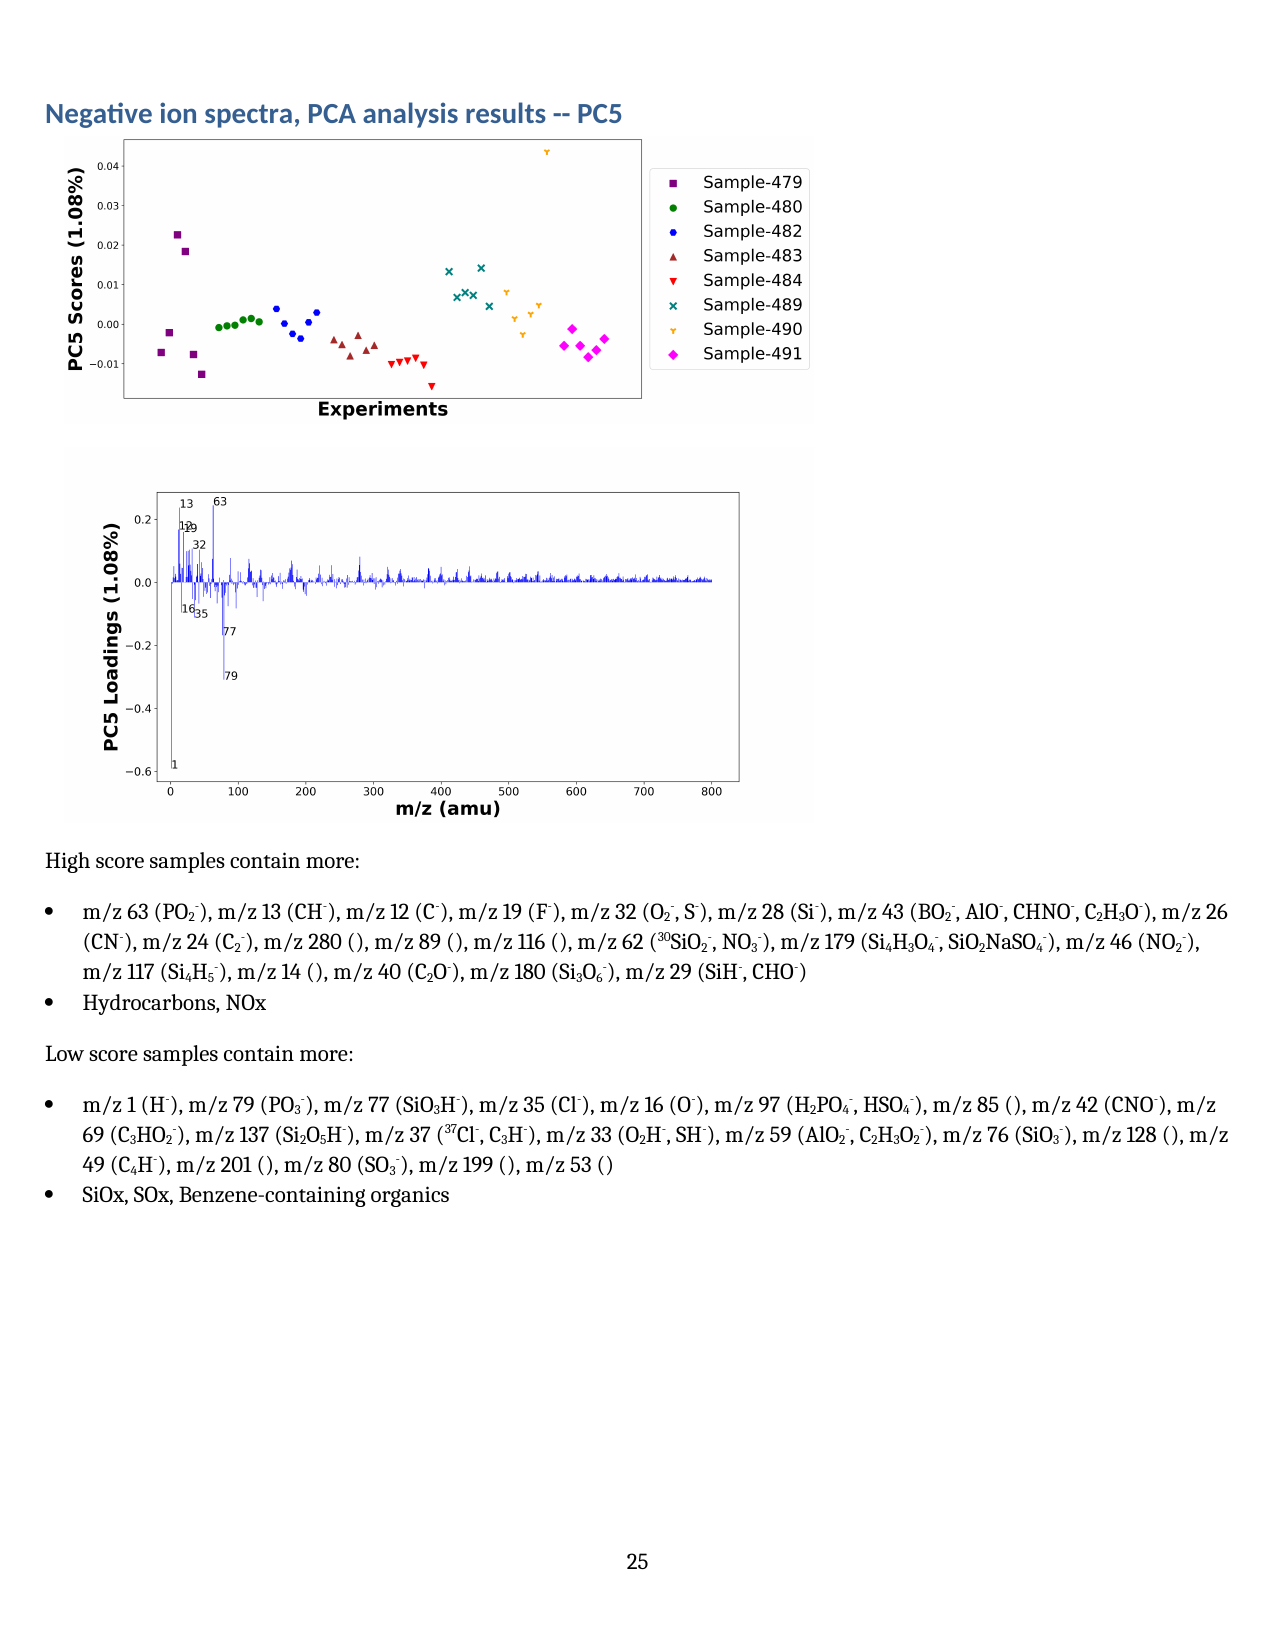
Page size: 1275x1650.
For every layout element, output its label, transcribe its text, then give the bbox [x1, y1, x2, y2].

list m/z 63 (PO2-), m/z 13 (CH-), m/z 12 (C-), m/z 19 (F-), m/z 32 (O2-, S-), m/z 28 (Si-), m/z 43 (BO2-, AlO-, CHNO-, C2H3O-), m/z 26 (CN-), m/z 24 (C2-), m/z 280 (), m/z 89 (), m/z 116 (), m/z 62 (30SiO2-, NO3-), m/z 179 (Si4H3O4-, SiO2NaSO4-), m/z 46 (NO2-), m/z 117 (Si4H5-), m/z 14 (), m/z 40 (C2O-), m/z 180 (Si3O6-), m/z 29 (SiH-, CHO-) [45, 899, 1230, 985]
subtitle Negative ion spectra, PCA analysis results -- PC5 [45, 95, 1230, 131]
list Hydrocarbons, NOx [45, 989, 1230, 1016]
list m/z 1 (H-), m/z 79 (PO3-), m/z 77 (SiO3H-), m/z 35 (Cl-), m/z 16 (O-), m/z 97 (H2PO4-, HSO4-), m/z 85 (), m/z 42 (CNO-), m/z 69 (C3HO2-), m/z 137 (Si2O5H-), m/z 37 (37Cl-, C3H-), m/z 33 (O2H-, SH-), m/z 59 (AlO2-, C2H3O2-), m/z 76 (SiO3-), m/z 128 (), m/z 49 (C4H-), m/z 201 (), m/z 80 (SO3-), m/z 199 (), m/z 53 () [45, 1091, 1230, 1178]
text Low score samples contain more: [45, 1040, 1230, 1067]
text High score samples contain more: [45, 848, 1230, 874]
list SiOx, SOx, Benzene-containing organics [45, 1182, 1230, 1208]
picture [63, 136, 814, 424]
picture [63, 447, 814, 823]
